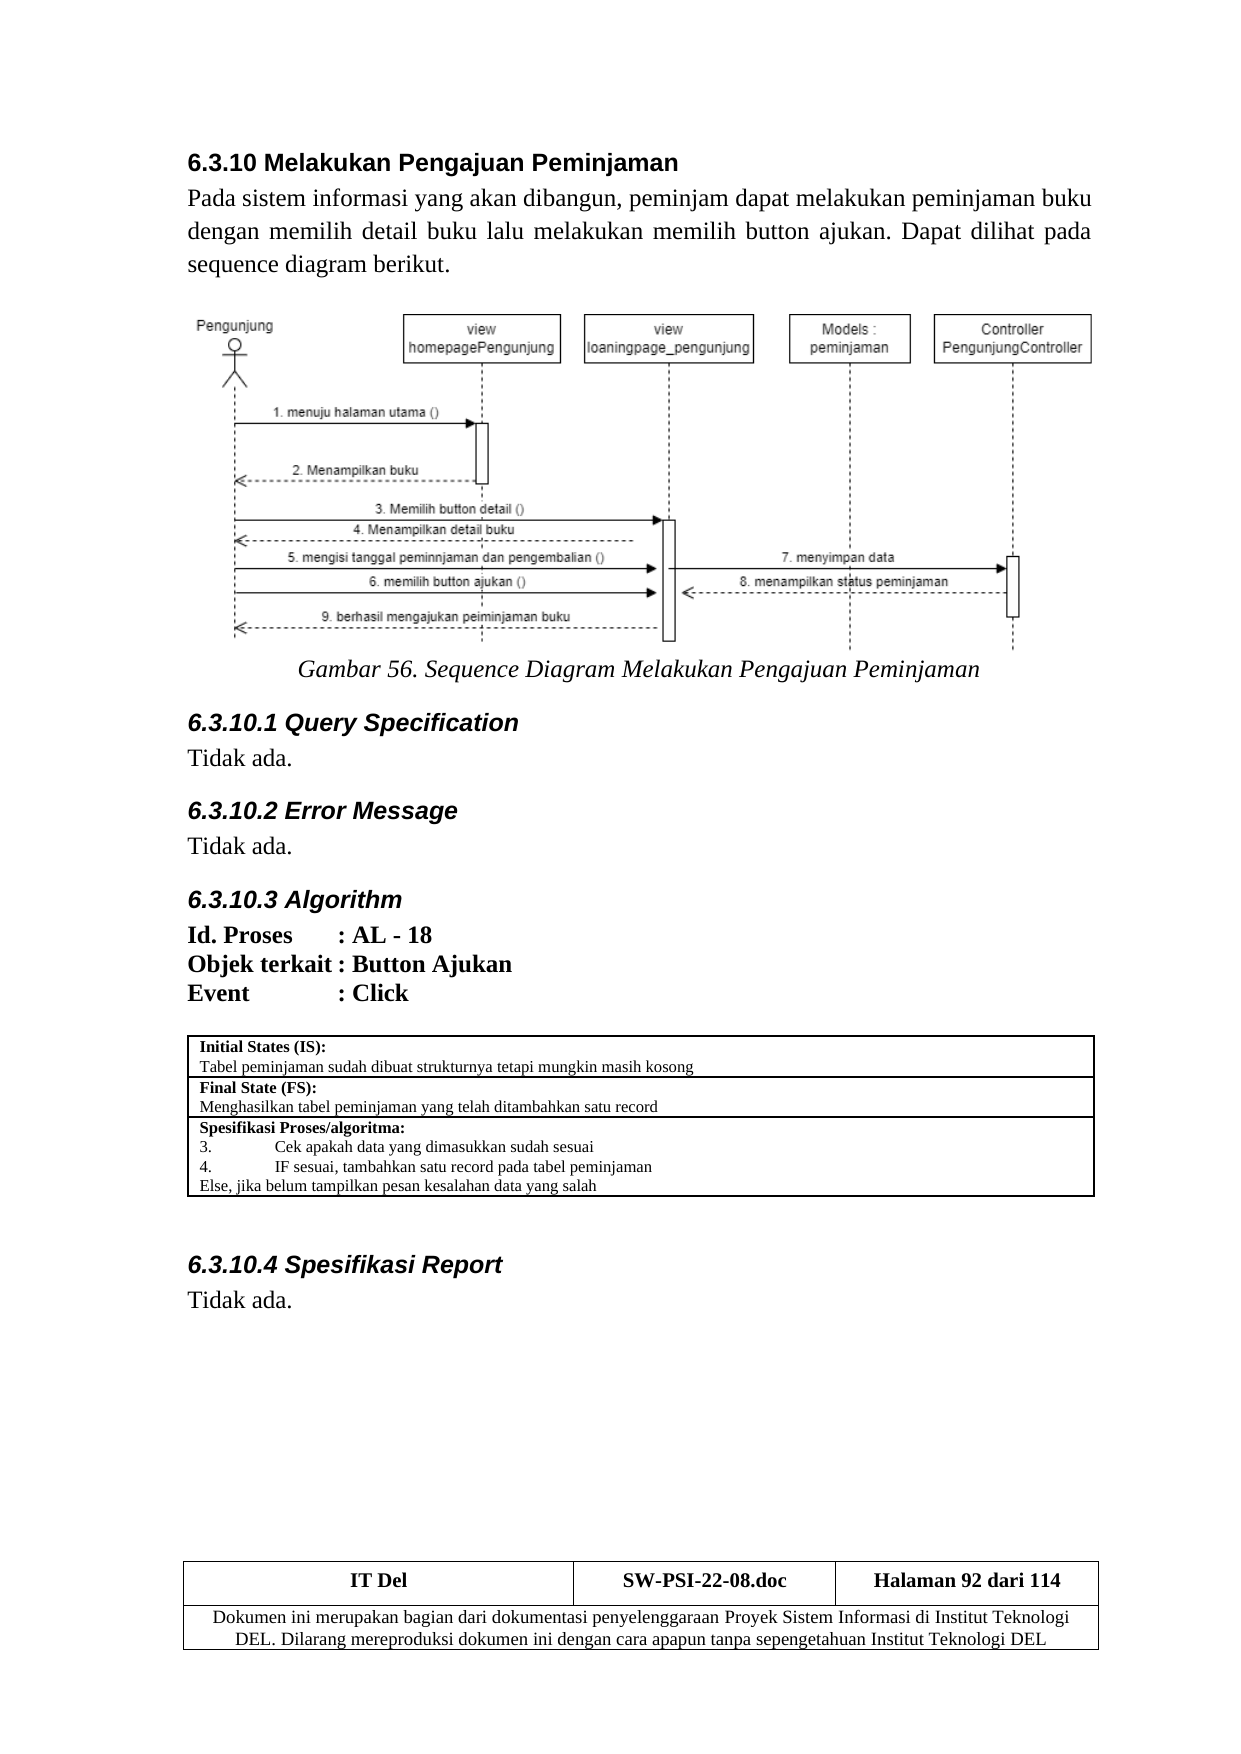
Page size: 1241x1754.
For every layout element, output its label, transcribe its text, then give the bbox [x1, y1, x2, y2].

text Id. Proses : AL - 18 [187, 920, 1092, 949]
subtitle 6.3.10.4 Spesifikasi Report [187, 1251, 1092, 1279]
text Tidak ada. [187, 831, 1092, 860]
subtitle 6.3.10.2 Error Message [187, 796, 1092, 825]
text Tidak ada. [187, 1286, 1092, 1314]
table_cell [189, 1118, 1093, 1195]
picture [187, 314, 1092, 654]
text Pada sistem informasi yang akan dibangun, peminjam dapat melakukan peminjaman buku dengan memilih detail buku lalu melakukan memilih button ajukan. Dapat dilihat pada sequence diagram berikut. [187, 183, 1092, 277]
text Tidak ada. [187, 743, 1092, 771]
text Event : Click [187, 978, 1092, 1006]
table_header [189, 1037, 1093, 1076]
subtitle 6.3.10 Melakukan Pengajuan Peminjaman [187, 148, 1092, 176]
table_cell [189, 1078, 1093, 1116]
subtitle 6.3.10.1 Query Specification [187, 708, 1092, 736]
text Objek terkait : Button Ajukan [187, 949, 1092, 978]
text Gambar 56. Sequence Diagram Melakukan Pengajuan Peminjaman [187, 654, 1092, 683]
subtitle 6.3.10.3 Algorithm [187, 885, 1092, 914]
